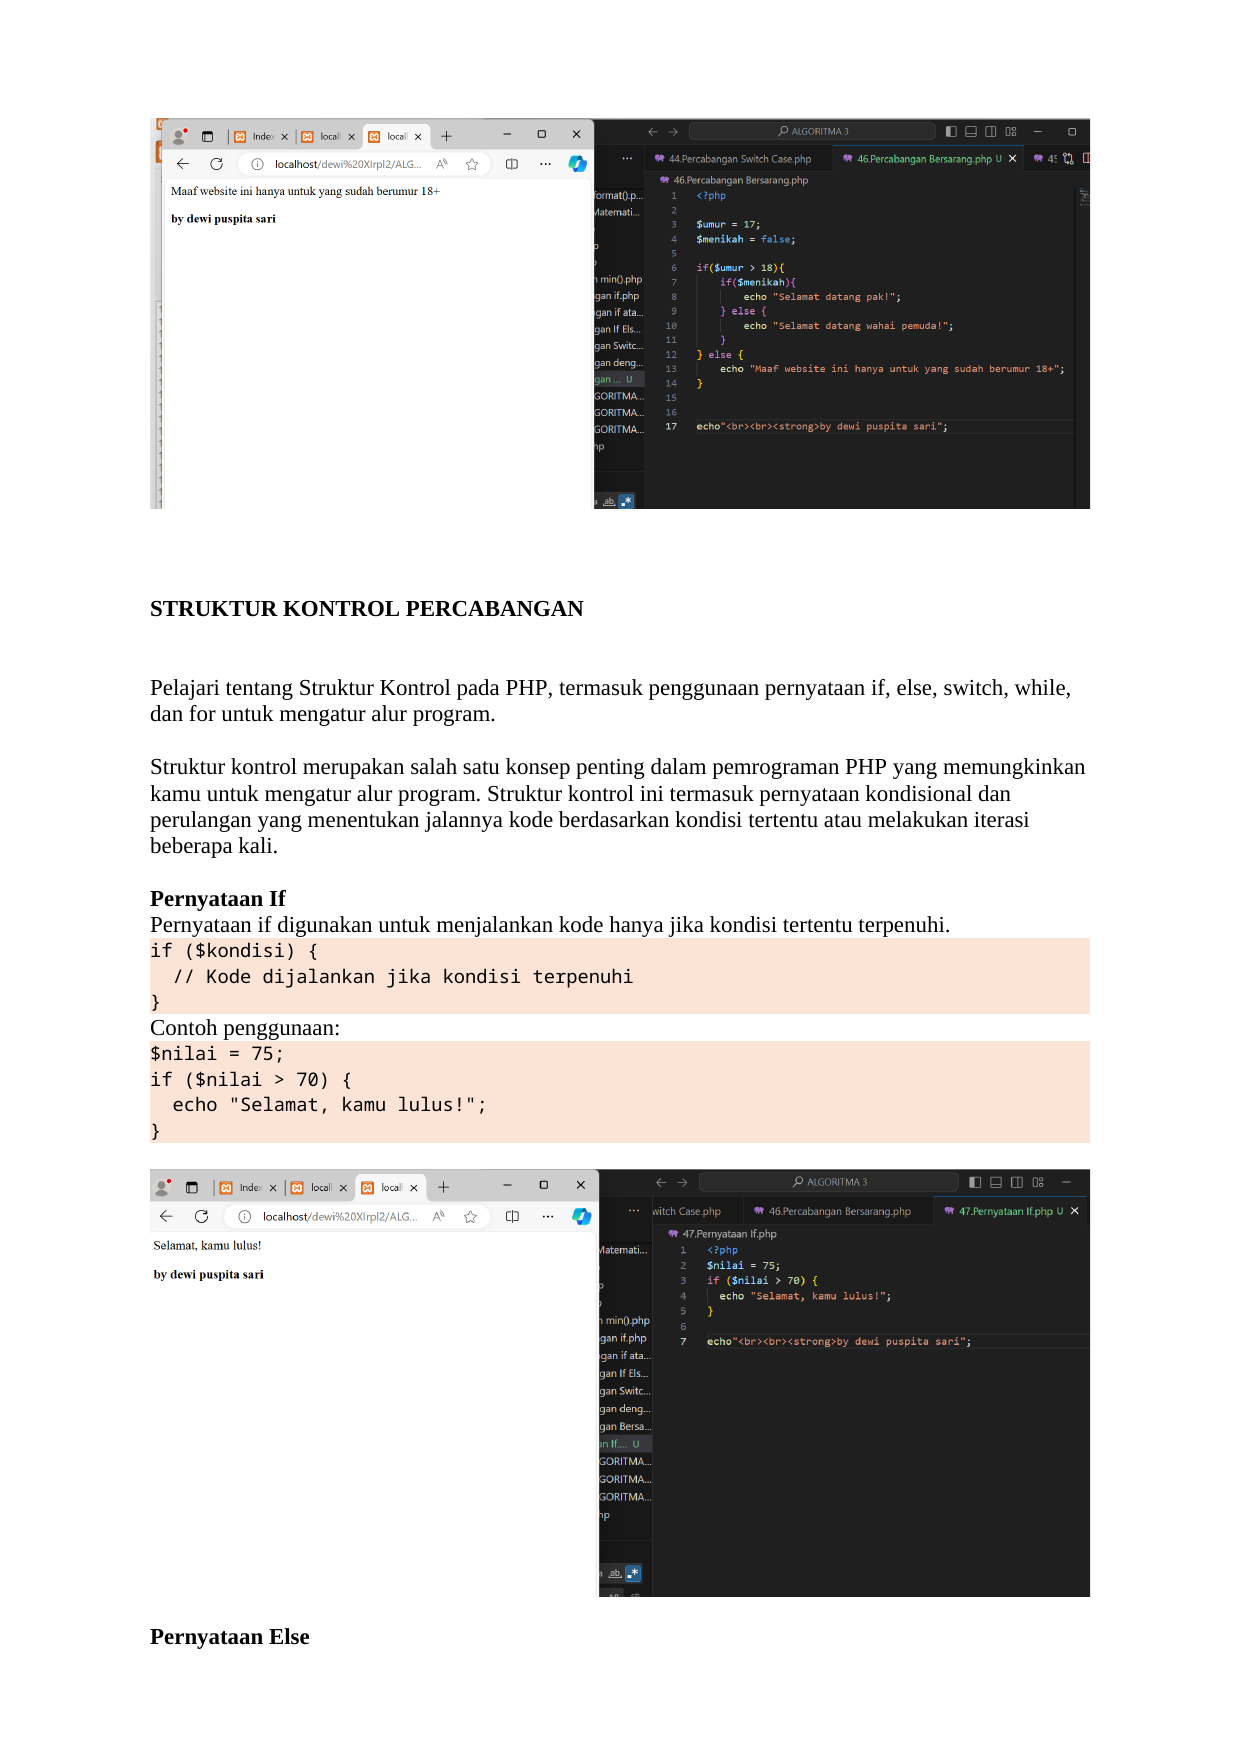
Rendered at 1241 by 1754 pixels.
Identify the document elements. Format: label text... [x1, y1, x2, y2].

text Pelajari tentang Struktur Kontrol pada PHP, termasuk penggunaan pernyataan if, else, switch, while, dan for untuk mengatur alur program. [150, 674, 1090, 727]
text STRUKTUR KONTROL PERCABANGAN [150, 595, 1090, 621]
text } [150, 989, 1090, 1014]
text echo "Selamat, kamu lulus!"; [150, 1092, 1090, 1117]
text if ($kondisi) { [150, 938, 1090, 963]
picture [150, 1169, 1091, 1597]
text if ($nilai > 70) { [150, 1066, 1090, 1092]
text Pernyataan Else [150, 1623, 1090, 1649]
text } [150, 1117, 1090, 1143]
text // Kode dijalankan jika kondisi terpenuhi [150, 963, 1090, 989]
picture [150, 118, 1091, 509]
text Contoh penggunaan: [150, 1014, 1090, 1041]
text Pernyataan if digunakan untuk menjalankan kode hanya jika kondisi tertentu terpenuhi. [150, 911, 1090, 938]
text $nilai = 75; [150, 1041, 1090, 1066]
text Pernyataan If [150, 885, 1090, 911]
text Struktur kontrol merupakan salah satu konsep penting dalam pemrograman PHP yang memungkinkan kamu untuk mengatur alur program. Struktur kontrol ini termasuk pernyataan kondisional dan perulangan yang menentukan jalannya kode berdasarkan kondisi tertentu atau melakukan iterasi beberapa kali. [150, 753, 1090, 859]
